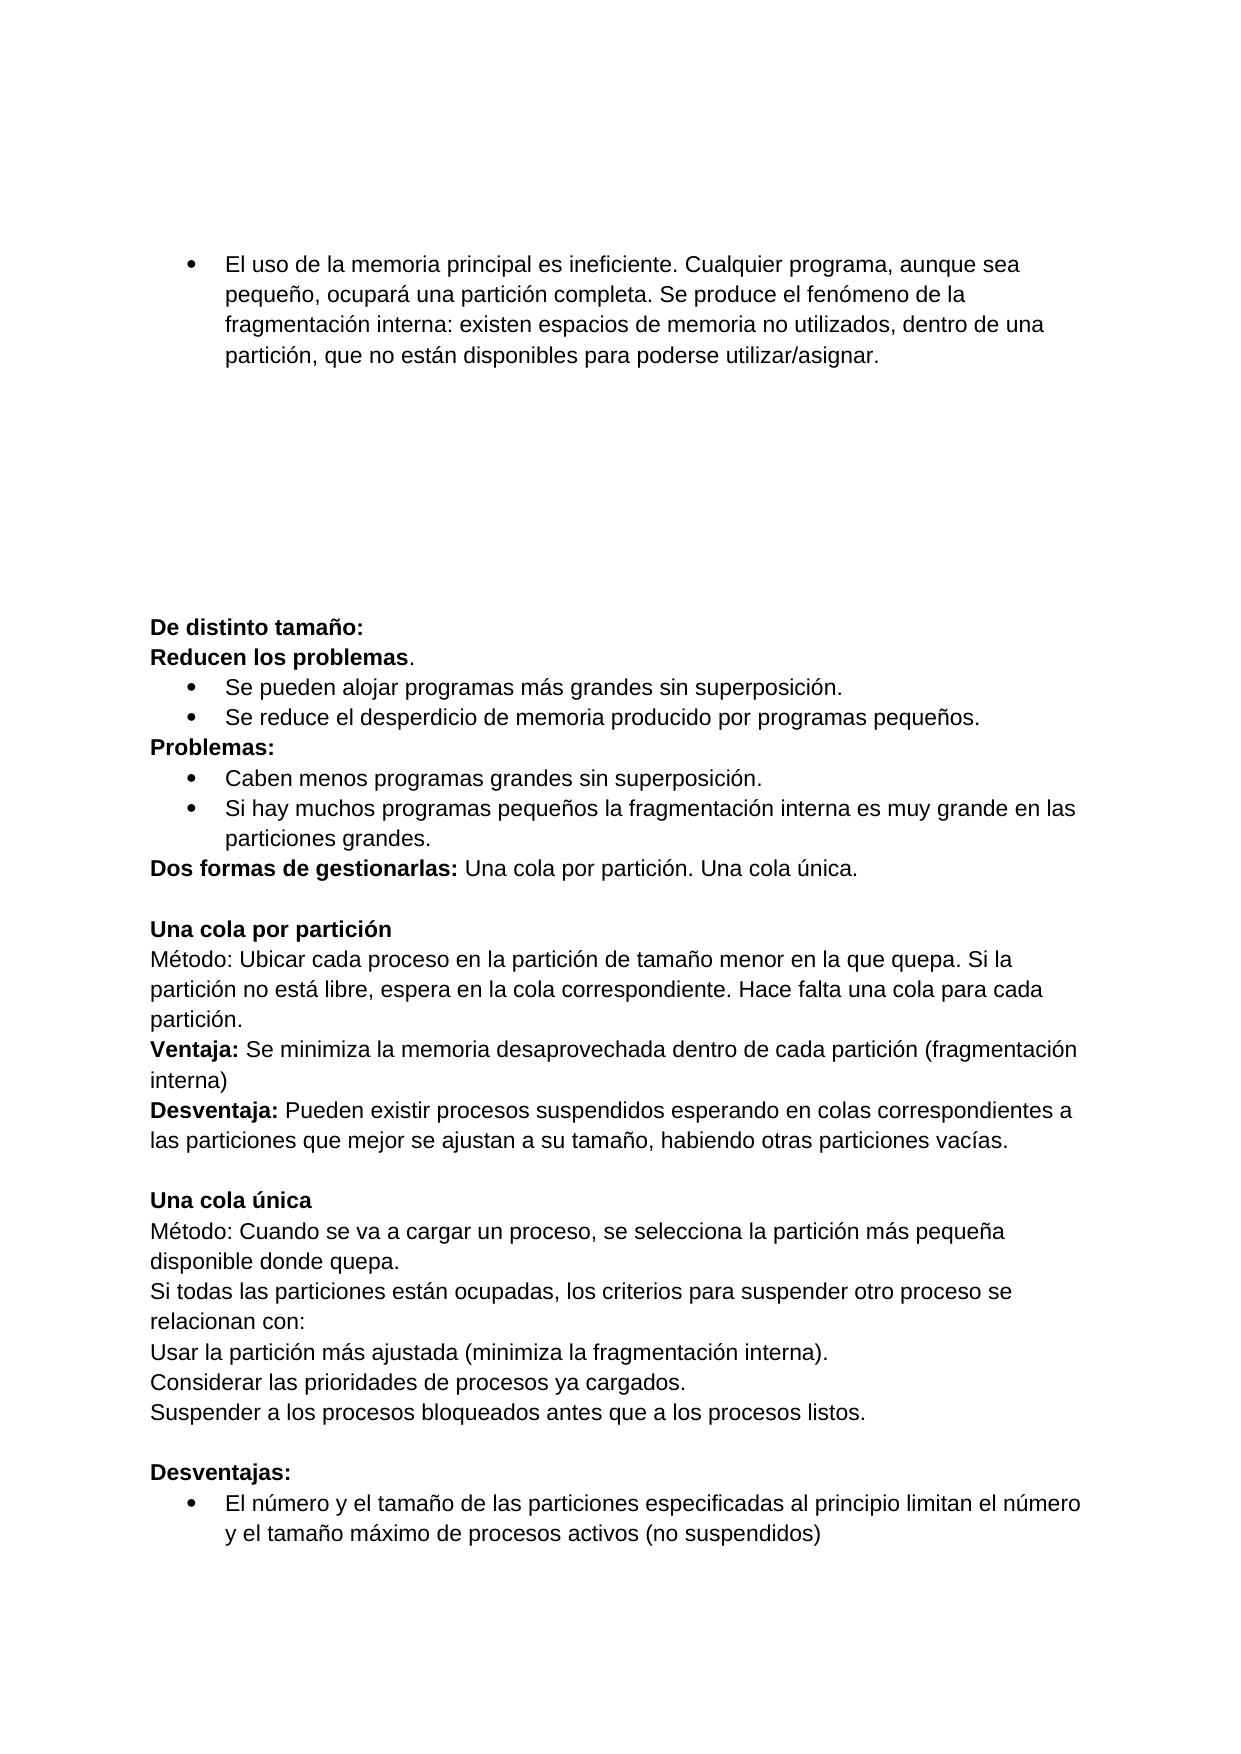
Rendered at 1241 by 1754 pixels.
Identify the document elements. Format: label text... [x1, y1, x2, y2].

text Dos formas de gestionarlas: Una cola por partición. Una cola única. [150, 855, 1090, 882]
list El uso de la memoria principal es ineficiente. Cualquier programa, aunque sea pequeño, ocupará una partición completa. Se produce el fenómeno de la fragmentación interna: existen espacios de memoria no utilizados, dentro de una partición, que no están disponibles para poderse utilizar/asignar. [187, 251, 1090, 368]
text Método: Ubicar cada proceso en la partición de tamaño menor en la que quepa. Si la partición no está libre, espera en la cola correspondiente. Hace falta una cola para cada partición. [150, 946, 1090, 1033]
text Suspender a los procesos bloqueados antes que a los procesos listos. [150, 1399, 1090, 1425]
text Una cola por partición [150, 916, 1090, 942]
text Usar la partición más ajustada (minimiza la fragmentación interna). [150, 1338, 1090, 1365]
text Desventaja: Pueden existir procesos suspendidos esperando en colas correspondientes a las particiones que mejor se ajustan a su tamaño, habiendo otras particiones vacías. [150, 1097, 1090, 1153]
text Reducen los problemas. [150, 644, 1090, 670]
list El número y el tamaño de las particiones especificadas al principio limitan el número y el tamaño máximo de procesos activos (no suspendidos) [187, 1489, 1090, 1546]
text Problemas: [150, 734, 1090, 761]
text Método: Cuando se va a cargar un proceso, se selecciona la partición más pequeña disponible donde quepa. Si todas las particiones están ocupadas, los criterios para suspender otro proceso se relacionan con: [150, 1218, 1090, 1335]
text Una cola única [150, 1187, 1090, 1214]
text Considerar las prioridades de procesos ya cargados. [150, 1369, 1090, 1395]
text De distinto tamaño: [150, 613, 1090, 640]
list Se reduce el desperdicio de memoria producido por programas pequeños. [187, 704, 1090, 731]
text Desventajas: [150, 1459, 1090, 1486]
list Se pueden alojar programas más grandes sin superposición. [187, 674, 1090, 700]
text Ventaja: Se minimiza la memoria desaprovechada dentro de cada partición (fragmentación interna) [150, 1036, 1090, 1093]
list Caben menos programas grandes sin superposición. [187, 764, 1090, 791]
list Si hay muchos programas pequeños la fragmentación interna es muy grande en las particiones grandes. [187, 795, 1090, 851]
